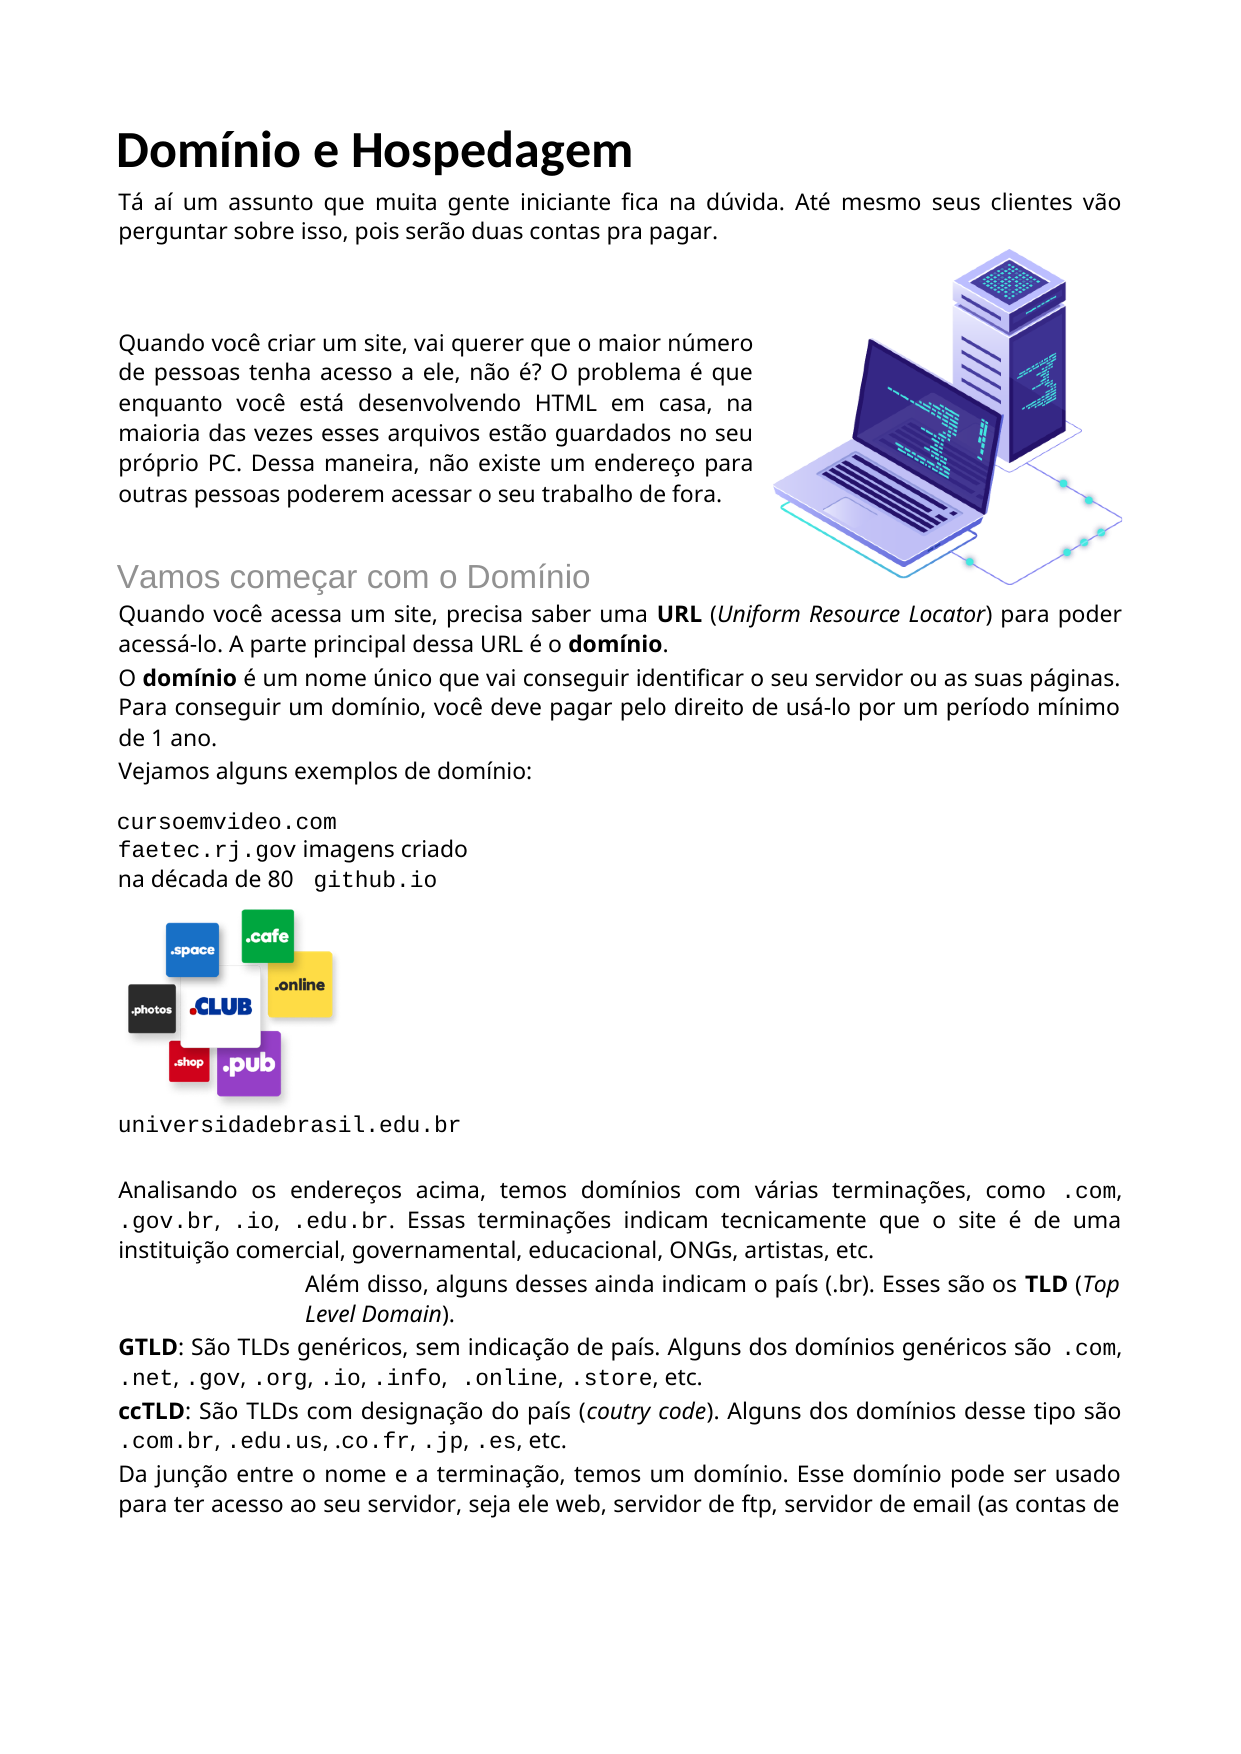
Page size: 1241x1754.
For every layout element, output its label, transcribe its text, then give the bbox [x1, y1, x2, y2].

text ccTLD: São TLDs com designação do país (coutry code). Alguns dos domínios desse tipo são .com.br, .edu.us, .co.fr, .jp, .es, etc. [118, 1395, 1122, 1456]
text O domínio é um nome único que vai conseguir identificar o seu servidor ou as suas páginas. Para conseguir um domínio, você deve pagar pelo direito de usá-lo por um período mínimo de 1 ano. [118, 662, 1122, 753]
text Tá aí um assunto que muita gente iniciante fica na dúvida. Até mesmo seus clientes vão perguntar sobre isso, pois serão duas contas pra pagar. [118, 186, 1122, 246]
text Além disso, alguns desses ainda indicam o país (.br). Esses são os TLD (Top Level Domain). [305, 1268, 1122, 1329]
subtitle Vamos começar com o Domínio [117, 557, 1122, 596]
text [118, 1458, 1122, 1519]
picture [773, 249, 1123, 585]
text Quando você acessa um site, precisa saber uma URL (Uniform Resource Locator) para poder acessá-lo. A parte principal dessa URL é o domínio. [118, 599, 1122, 659]
text Vejamos alguns exemplos de domínio: [118, 756, 1122, 786]
subtitle Domínio e Hospedagem [117, 117, 1122, 181]
text Quando você criar um site, vai querer que o maior número de pessoas tenha acesso a ele, não é? O problema é que enquanto você está desenvolvendo HTML em casa, na maioria das vezes esses arquivos estão guardados no seu próprio PC. Dessa maneira, não existe um endereço para outras pessoas poderem acessar o seu trabalho de fora. [118, 327, 773, 509]
text GTLD: São TLDs genéricos, sem indicação de país. Alguns dos domínios genéricos são .com, .net, .gov, .org, .io, .info, .online, .store, etc. [118, 1332, 1122, 1392]
picture [118, 894, 343, 1114]
text Analisando os endereços acima, temos domínios com várias terminações, como .com, .gov.br, .io, .edu.br. Essas terminações indicam tecnicamente que o site é de uma instituição comercial, governamental, educacional, ONGs, artistas, etc. [118, 1174, 1122, 1266]
